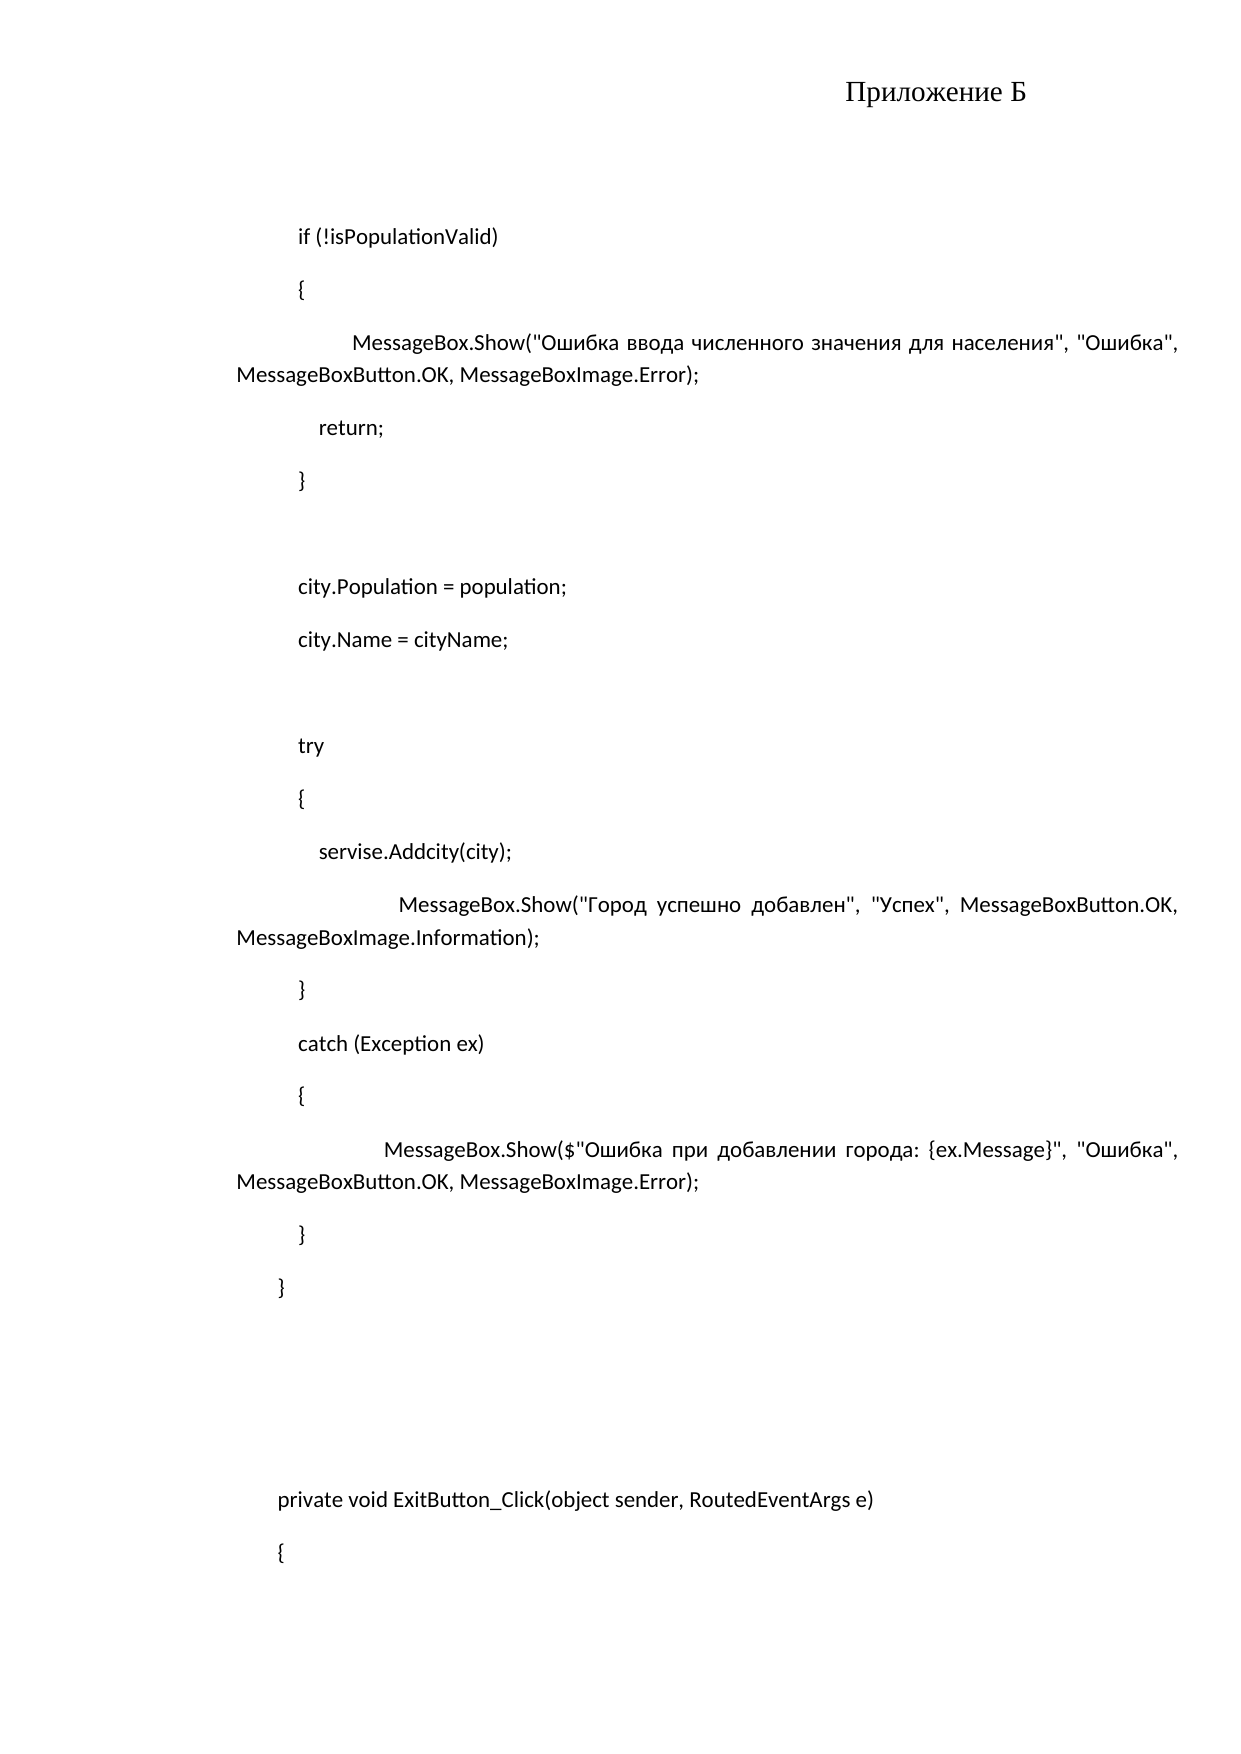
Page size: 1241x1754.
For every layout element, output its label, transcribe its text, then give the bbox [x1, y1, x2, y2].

text { [236, 1082, 1181, 1110]
text return; [236, 413, 1181, 441]
text } [236, 1220, 1181, 1248]
text city.Name = cityName; [236, 625, 1181, 653]
text MessageBox.Show($"Ошибка при добавлении города: {ex.Message}", "Ошибка", MessageBoxButton.OK, MessageBoxImage.Error); [236, 1135, 1181, 1195]
text { [236, 1538, 1181, 1566]
text if (!isPopulationValid) [236, 222, 1181, 250]
text { [236, 784, 1181, 812]
text { [236, 275, 1181, 303]
text } [236, 466, 1181, 494]
text try [236, 731, 1181, 759]
text MessageBox.Show("Город успешно добавлен", "Успех", MessageBoxButton.OK, MessageBoxImage.Information); [236, 890, 1181, 951]
text catch (Exception ex) [236, 1029, 1181, 1057]
text servise.Addcity(city); [236, 837, 1181, 865]
text private void ExitButton_Click(object sender, RoutedEventArgs e) [236, 1485, 1181, 1513]
text city.Population = population; [236, 572, 1181, 600]
text MessageBox.Show("Ошибка ввода численного значения для населения", "Ошибка", MessageBoxButton.OK, MessageBoxImage.Error); [236, 328, 1181, 388]
text } [236, 1273, 1181, 1301]
text } [236, 976, 1181, 1004]
